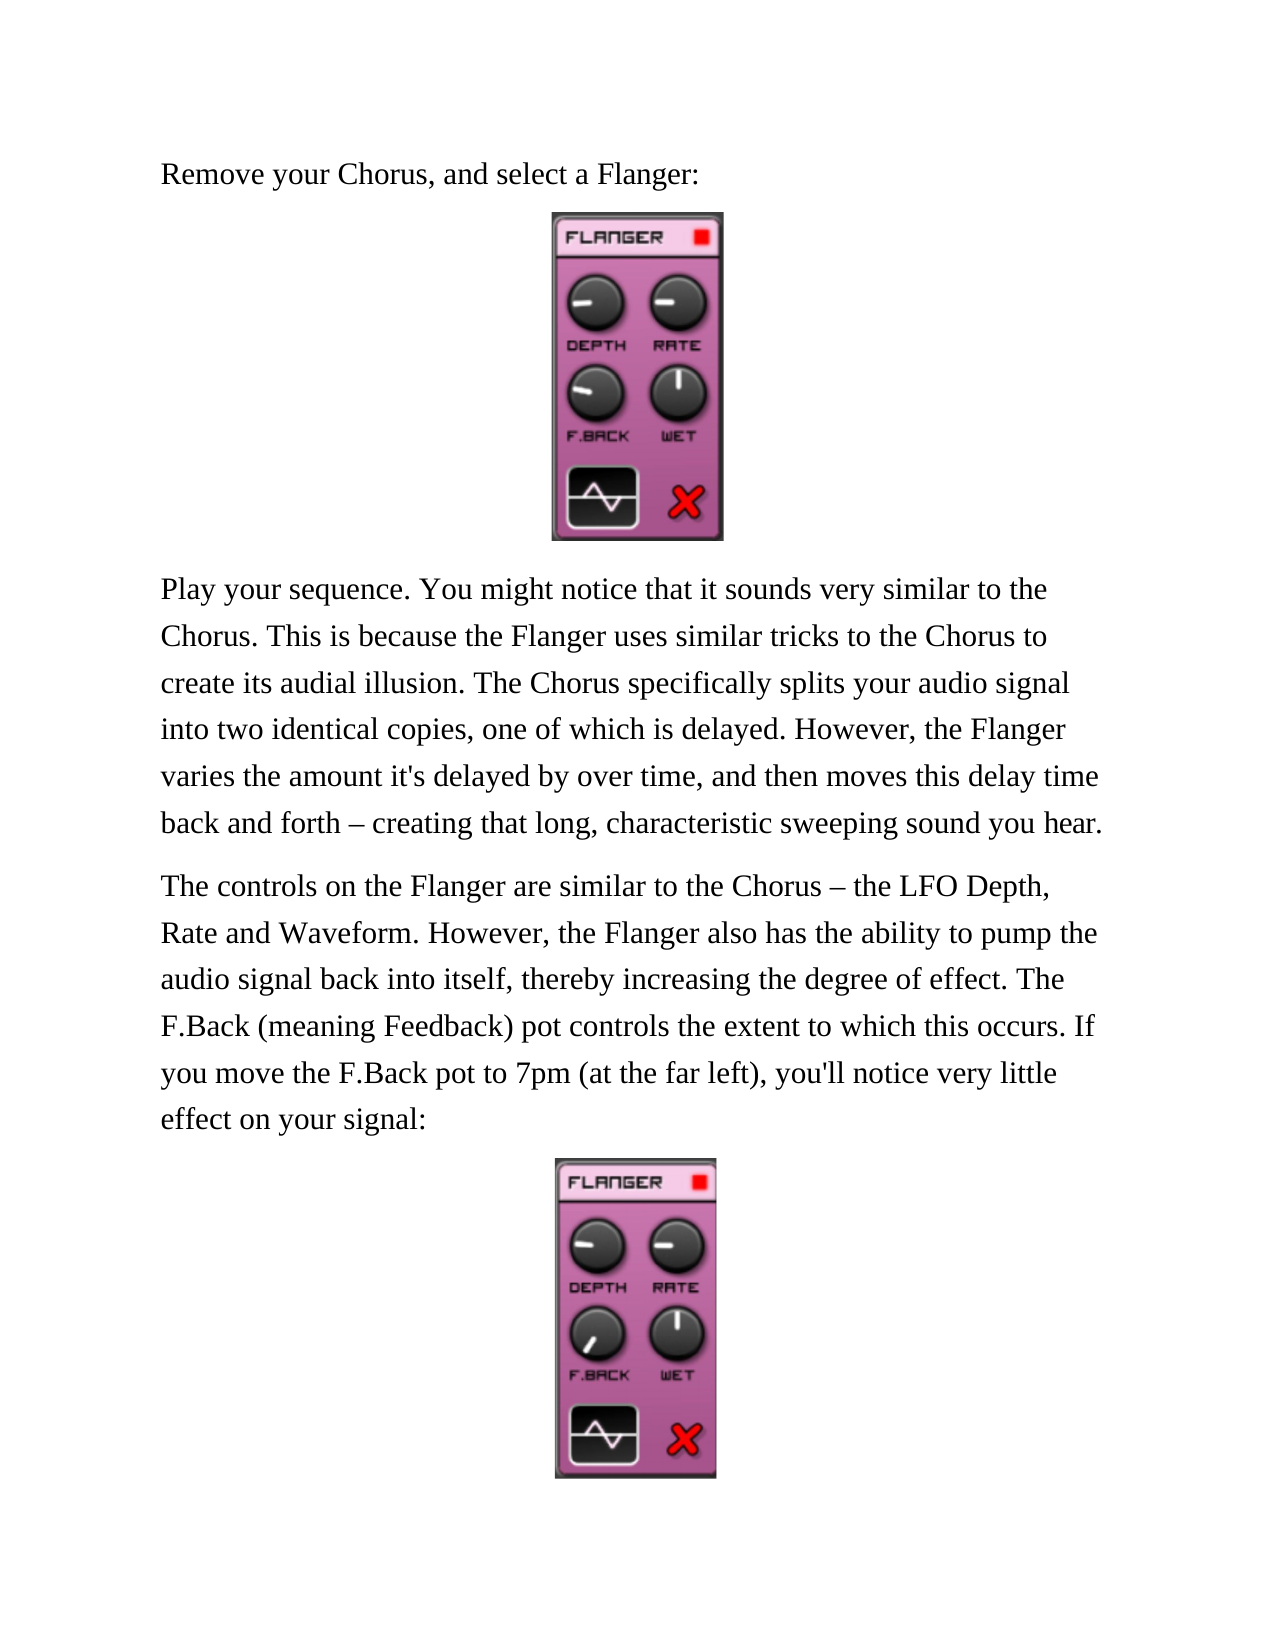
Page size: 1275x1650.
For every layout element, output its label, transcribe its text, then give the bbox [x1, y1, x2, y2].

text Remove your Chorus, and select a Flanger: [160, 155, 1275, 191]
picture [551, 212, 724, 229]
text The controls on the Flanger are similar to the Chorus – the LFO Depth, Rate and Waveform. However, the Flanger also has the ability to pump the audio signal back into itself, thereby increasing the degree of effect. The F.Back (meaning Feedback) pot controls the extent to which this occurs. If you move the F.Back pot to 7pm (at the far left), you'll notice very little effect on your signal: [160, 867, 1106, 1136]
picture [554, 1158, 717, 1479]
text Play your sequence. You might notice that it sounds very similar to the Chorus. This is because the Flanger uses similar tricks to the Chorus to create its audial illusion. The Chorus specifically splits your audio signal into two identical copies, one of which is delayed. However, the Flanger varies the amount it's delayed by over time, and then moves this delay time back and forth – creating that long, characteristic sweeping sound you hear. [160, 229, 1104, 840]
